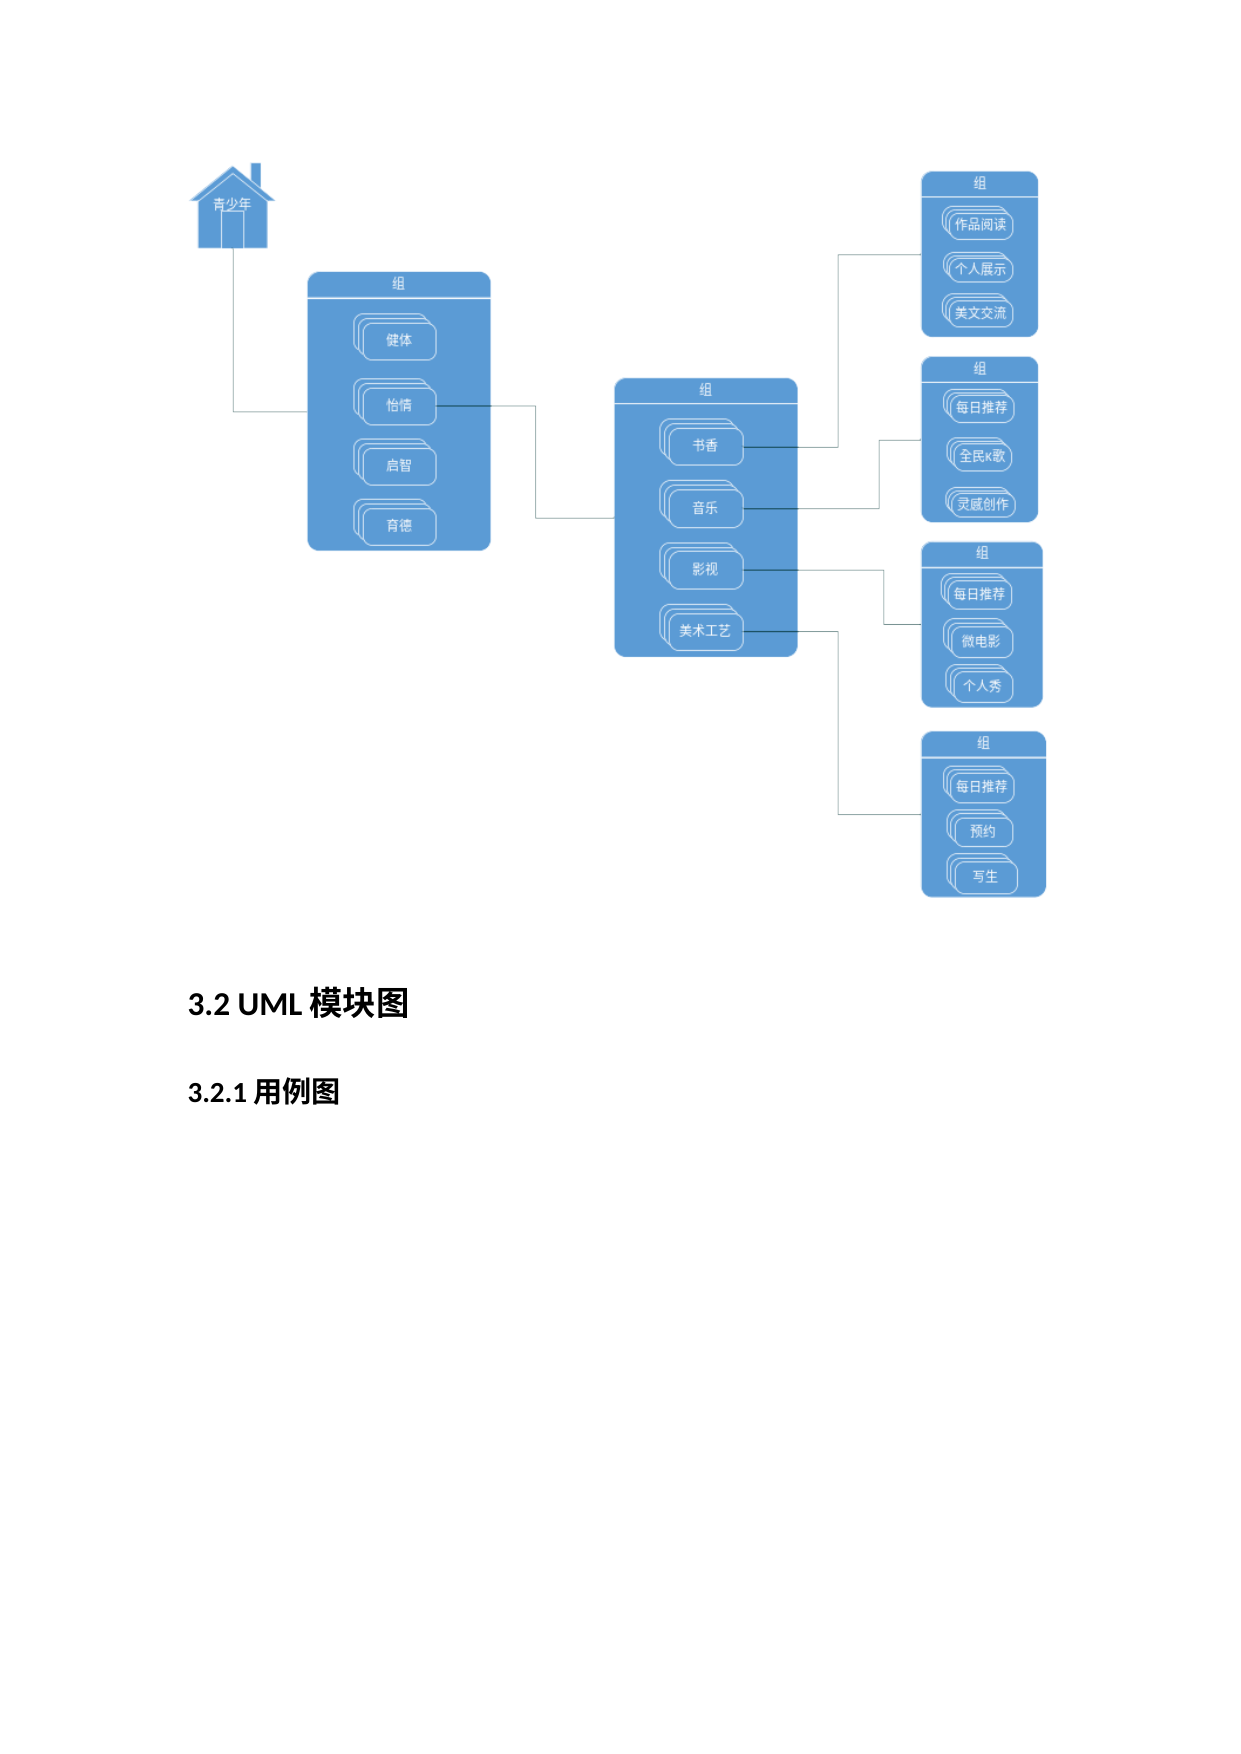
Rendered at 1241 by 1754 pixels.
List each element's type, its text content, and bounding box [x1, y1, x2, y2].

text 3.2 UML模块图 [187, 969, 1053, 1034]
text 3.2.1用例图 [187, 1058, 1053, 1123]
